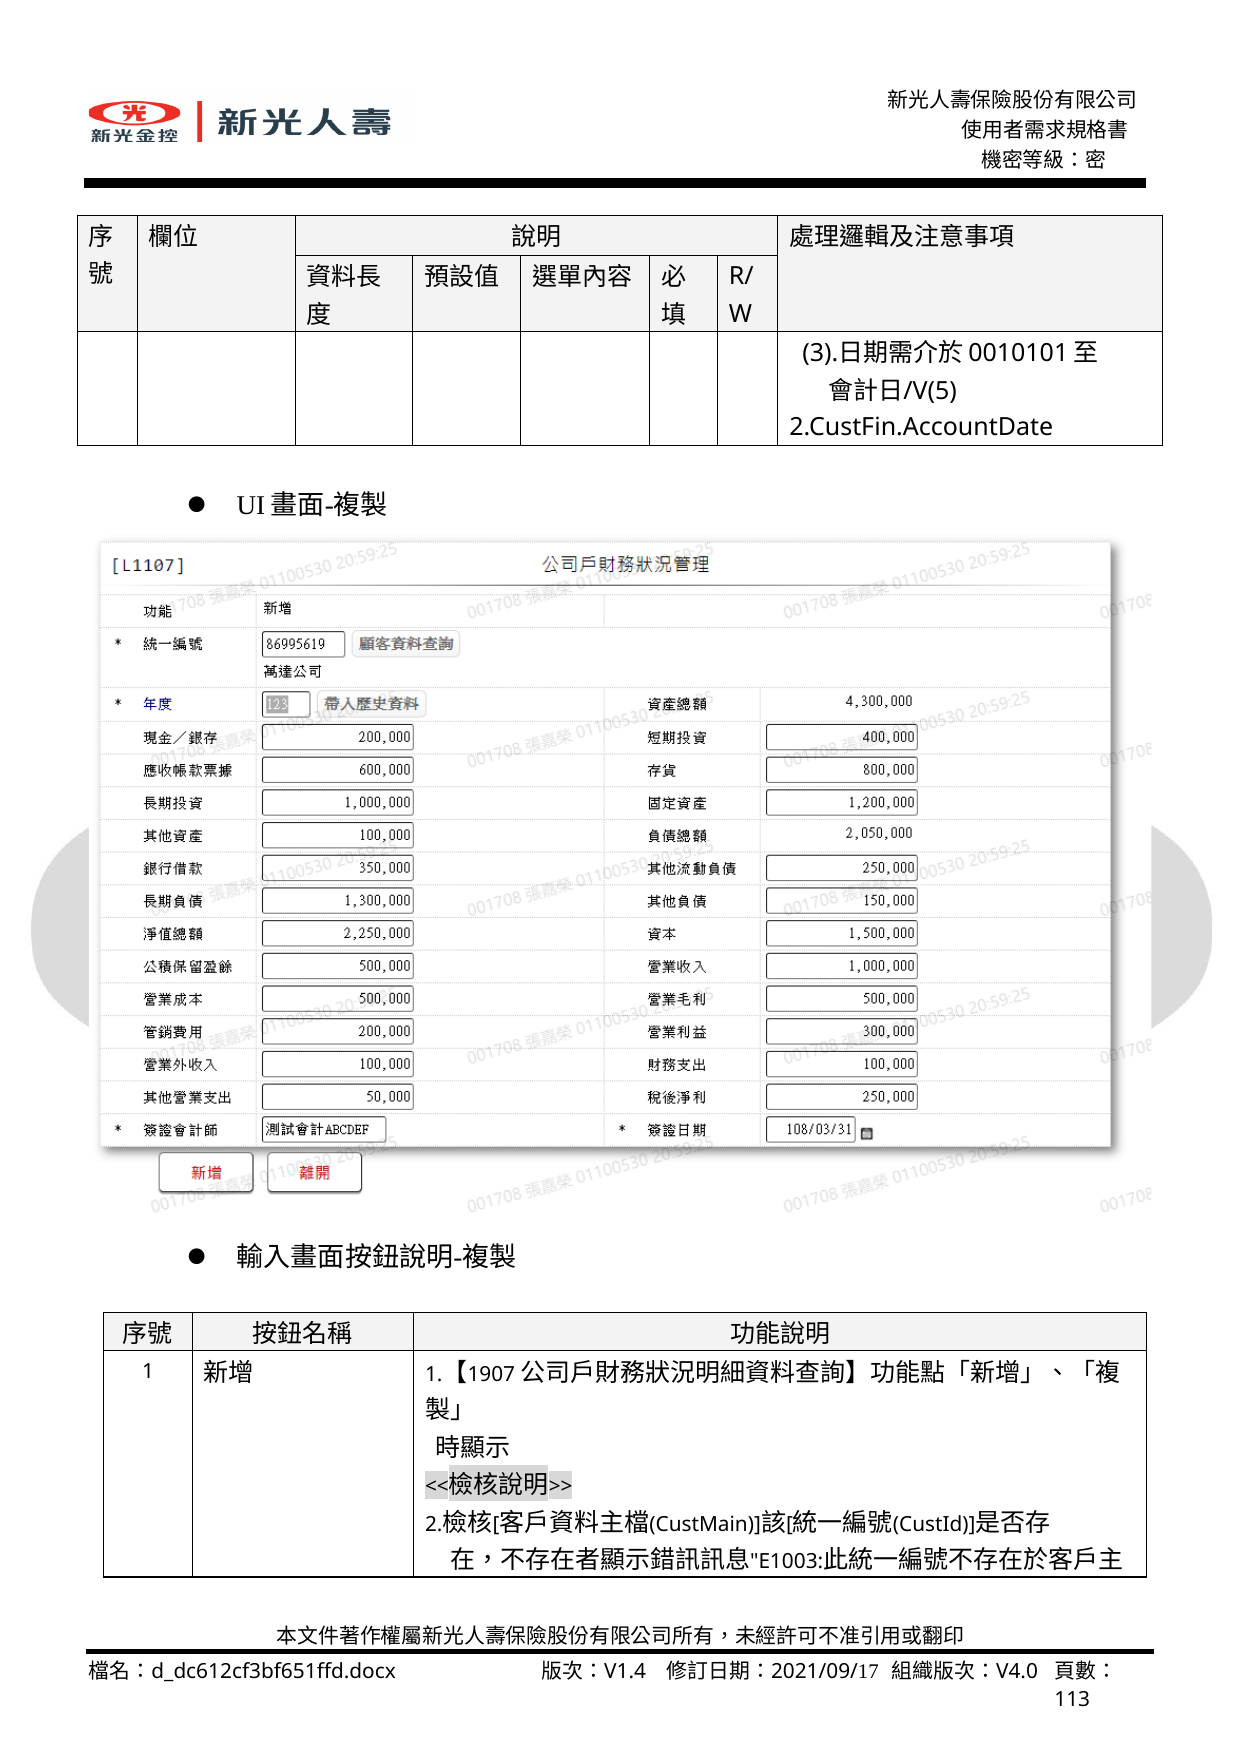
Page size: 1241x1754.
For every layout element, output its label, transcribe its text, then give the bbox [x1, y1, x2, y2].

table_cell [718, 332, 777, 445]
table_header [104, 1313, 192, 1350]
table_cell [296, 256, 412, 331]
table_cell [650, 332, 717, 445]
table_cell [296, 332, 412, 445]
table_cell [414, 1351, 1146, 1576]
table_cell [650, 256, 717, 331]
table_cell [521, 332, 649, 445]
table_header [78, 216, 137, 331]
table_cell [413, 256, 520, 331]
list UI畫面-複製 [186, 483, 1152, 522]
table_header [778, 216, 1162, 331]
picture [25, 532, 1215, 1226]
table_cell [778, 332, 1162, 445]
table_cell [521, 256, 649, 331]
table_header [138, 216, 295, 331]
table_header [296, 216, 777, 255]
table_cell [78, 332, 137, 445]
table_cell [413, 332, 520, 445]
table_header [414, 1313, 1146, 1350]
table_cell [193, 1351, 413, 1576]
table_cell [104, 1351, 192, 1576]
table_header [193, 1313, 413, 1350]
list 輸入畫面按鈕說明-複製 [186, 1235, 1152, 1274]
picture [88, 86, 414, 142]
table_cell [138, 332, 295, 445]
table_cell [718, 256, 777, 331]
